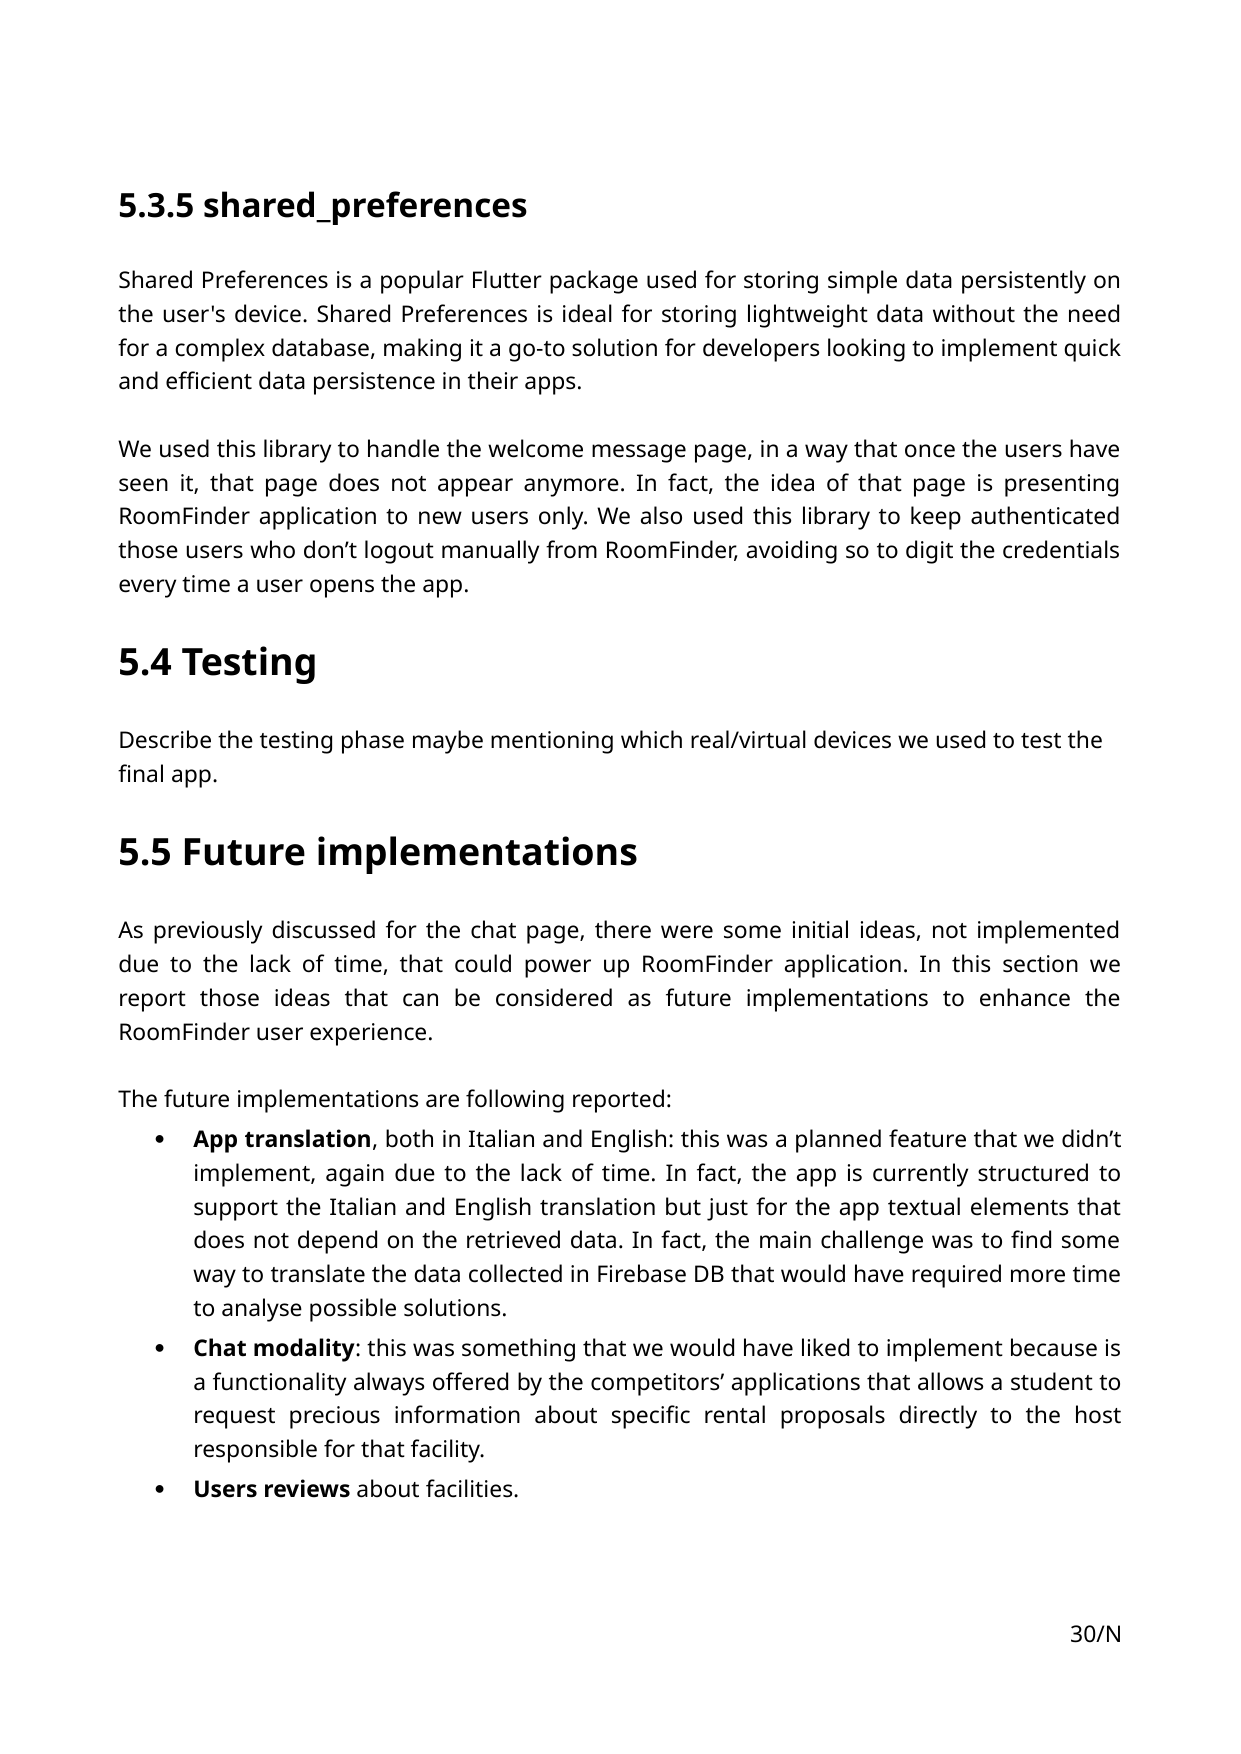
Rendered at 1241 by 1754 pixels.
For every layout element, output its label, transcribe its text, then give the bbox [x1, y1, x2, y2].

list Chat modality: this was something that we would have liked to implement because is a functionality always offered by the competitors’ applications that allows a student to request precious information about specific rental proposals directly to the host responsible for that facility. [156, 1332, 1122, 1464]
text Describe the testing phase maybe mentioning which real/virtual devices we used to test the final app. [118, 724, 1122, 789]
text We used this library to handle the welcome message page, in a way that once the users have seen it, that page does not appear anymore. In fact, the idea of that page is presenting RoomFinder application to new users only. We also used this library to keep authenticated those users who don’t logout manually from RoomFinder, avoiding so to digit the credentials every time a user opens the app. [118, 433, 1122, 599]
subtitle 5.5 Future implementations [118, 825, 1122, 876]
text Shared Preferences is a popular Flutter package used for storing simple data persistently on the user's device. Shared Preferences is ideal for storing lightweight data without the need for a complex database, making it a go-to solution for developers looking to implement quick and efficient data persistence in their apps. [118, 264, 1122, 397]
list App translation, both in Italian and English: this was a planned feature that we didn’t implement, again due to the lack of time. In fact, the app is currently structured to support the Italian and English translation but just for the app textual elements that does not depend on the retrieved data. In fact, the main challenge was to find some way to translate the data collected in Firebase DB that would have required more time to analyse possible solutions. [156, 1123, 1122, 1323]
list Users reviews about facilities. [156, 1473, 1122, 1504]
text The future implementations are following reported: [118, 1083, 1122, 1114]
subtitle 5.4 Testing [118, 635, 1122, 686]
text As previously discussed for the chat page, there were some initial ideas, not implemented due to the lack of time, that could power up RoomFinder application. In this section we report those ideas that can be considered as future implementations to enhance the RoomFinder user experience. [118, 914, 1122, 1047]
subtitle 5.3.5 shared_preferences [118, 181, 1122, 227]
